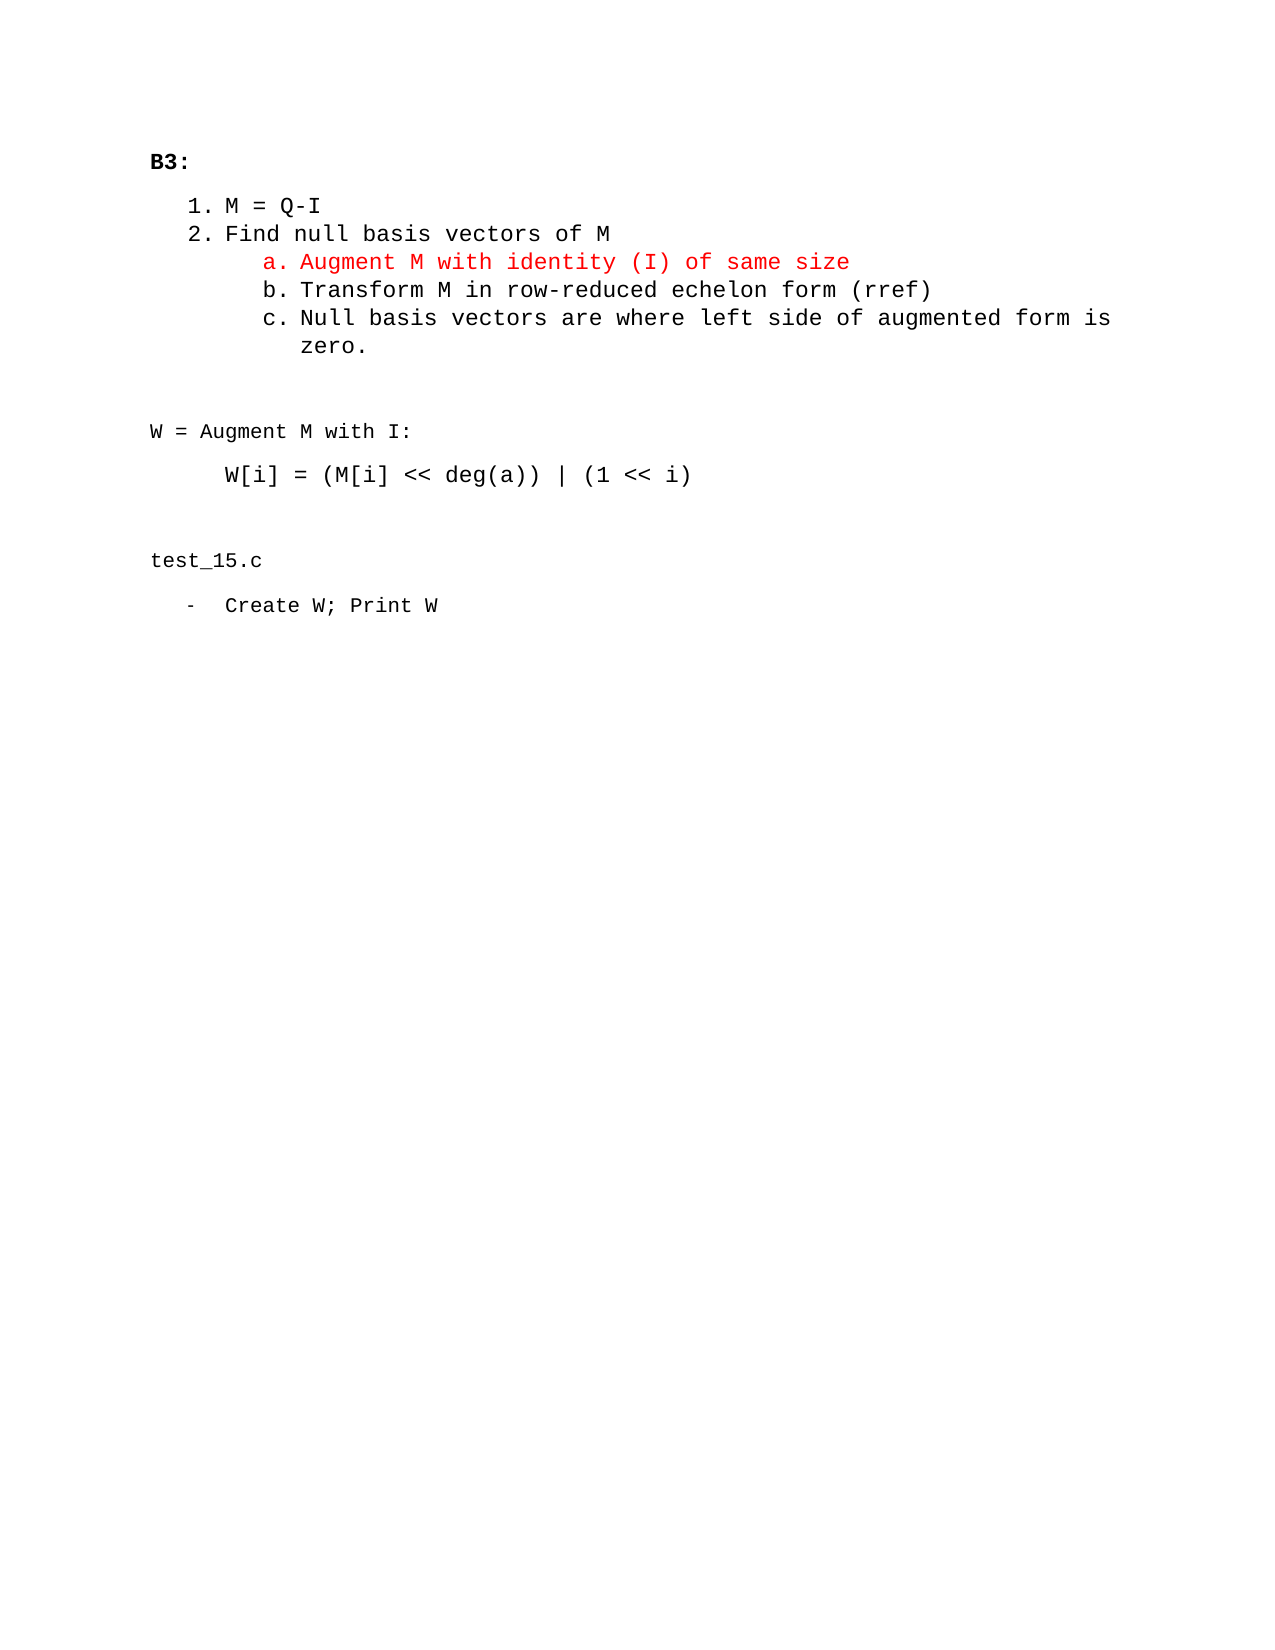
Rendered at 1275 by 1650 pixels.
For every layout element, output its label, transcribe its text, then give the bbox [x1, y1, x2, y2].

list Find null basis vectors of M [187, 222, 1125, 248]
text B3: [150, 150, 1125, 176]
text test_15.c [150, 550, 1125, 573]
list Create W; Print W [187, 592, 1125, 618]
text W[i] = (M[i] << deg(a)) | (1 << i) [225, 463, 1125, 489]
list Null basis vectors are where left side of augmented form is zero. [262, 306, 1125, 360]
list Augment M with identity (I) of same size [262, 250, 1125, 276]
text W = Augment M with I: [150, 421, 1125, 444]
list Transform M in row-reduced echelon form (rref) [262, 278, 1125, 304]
list M = Q-I [187, 194, 1125, 221]
